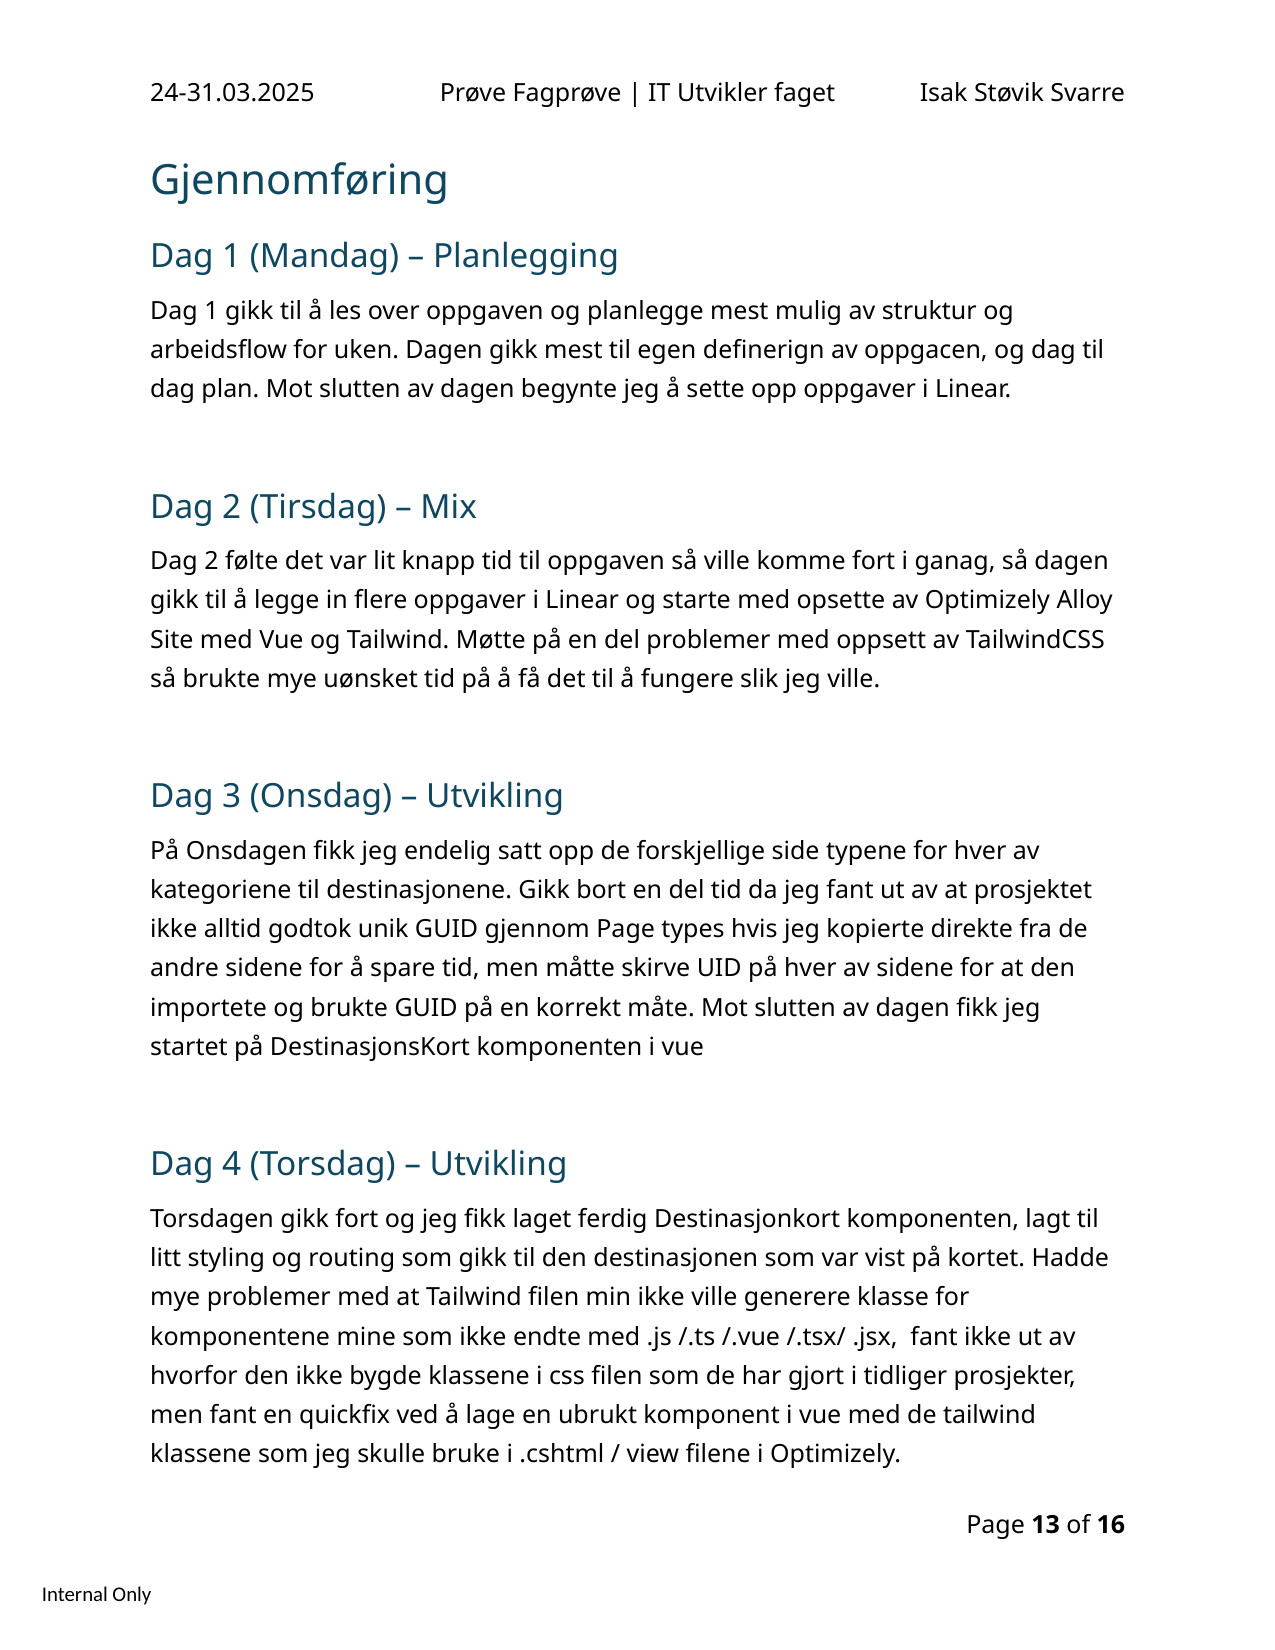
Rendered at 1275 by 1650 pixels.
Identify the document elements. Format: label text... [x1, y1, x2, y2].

subtitle Dag 4 (Torsdag) – Utvikling [150, 1140, 1125, 1186]
text Dag 2 følte det var lit knapp tid til oppgaven så ville komme fort i ganag, så dagen gikk til å legge in flere oppgaver i Linear og starte med opsette av Optimizely Alloy Site med Vue og Tailwind. Møtte på en del problemer med oppsett av TailwindCSS så brukte mye uønsket tid på å få det til å fungere slik jeg ville. [150, 543, 1125, 694]
subtitle Gjennomføring [150, 150, 1125, 207]
text På Onsdagen fikk jeg endelig satt opp de forskjellige side typene for hver av kategoriene til destinasjonene. Gikk bort en del tid da jeg fant ut av at prosjektet ikke alltid godtok unik GUID gjennom Page types hvis jeg kopierte direkte fra de andre sidene for å spare tid, men måtte skirve UID på hver av sidene for at den importete og brukte GUID på en korrekt måte. Mot slutten av dagen fikk jeg startet på DestinasjonsKort komponenten i vue [150, 833, 1125, 1062]
text Dag 1 gikk til å les over oppgaven og planlegge mest mulig av struktur og arbeidsflow for uken. Dagen gikk mest til egen definerign av oppgacen, og dag til dag plan. Mot slutten av dagen begynte jeg å sette opp oppgaver i Linear. [150, 292, 1125, 405]
text Torsdagen gikk fort og jeg fikk laget ferdig Destinasjonkort komponenten, lagt til litt styling og routing som gikk til den destinasjonen som var vist på kortet. Hadde mye problemer med at Tailwind filen min ikke ville generere klasse for komponentene mine som ikke endte med .js /.ts /.vue /.tsx/ .jsx, fant ikke ut av hvorfor den ikke bygde klassene i css filen som de har gjort i tidliger prosjekter, men fant en quickfix ved å lage en ubrukt komponent i vue med de tailwind klassene som jeg skulle bruke i .cshtml / view filene i Optimizely. [150, 1201, 1125, 1470]
subtitle Dag 1 (Mandag) – Planlegging [150, 232, 1125, 277]
subtitle Dag 3 (Onsdag) – Utvikling [150, 772, 1125, 817]
subtitle Dag 2 (Tirsdag) – Mix [150, 482, 1125, 528]
